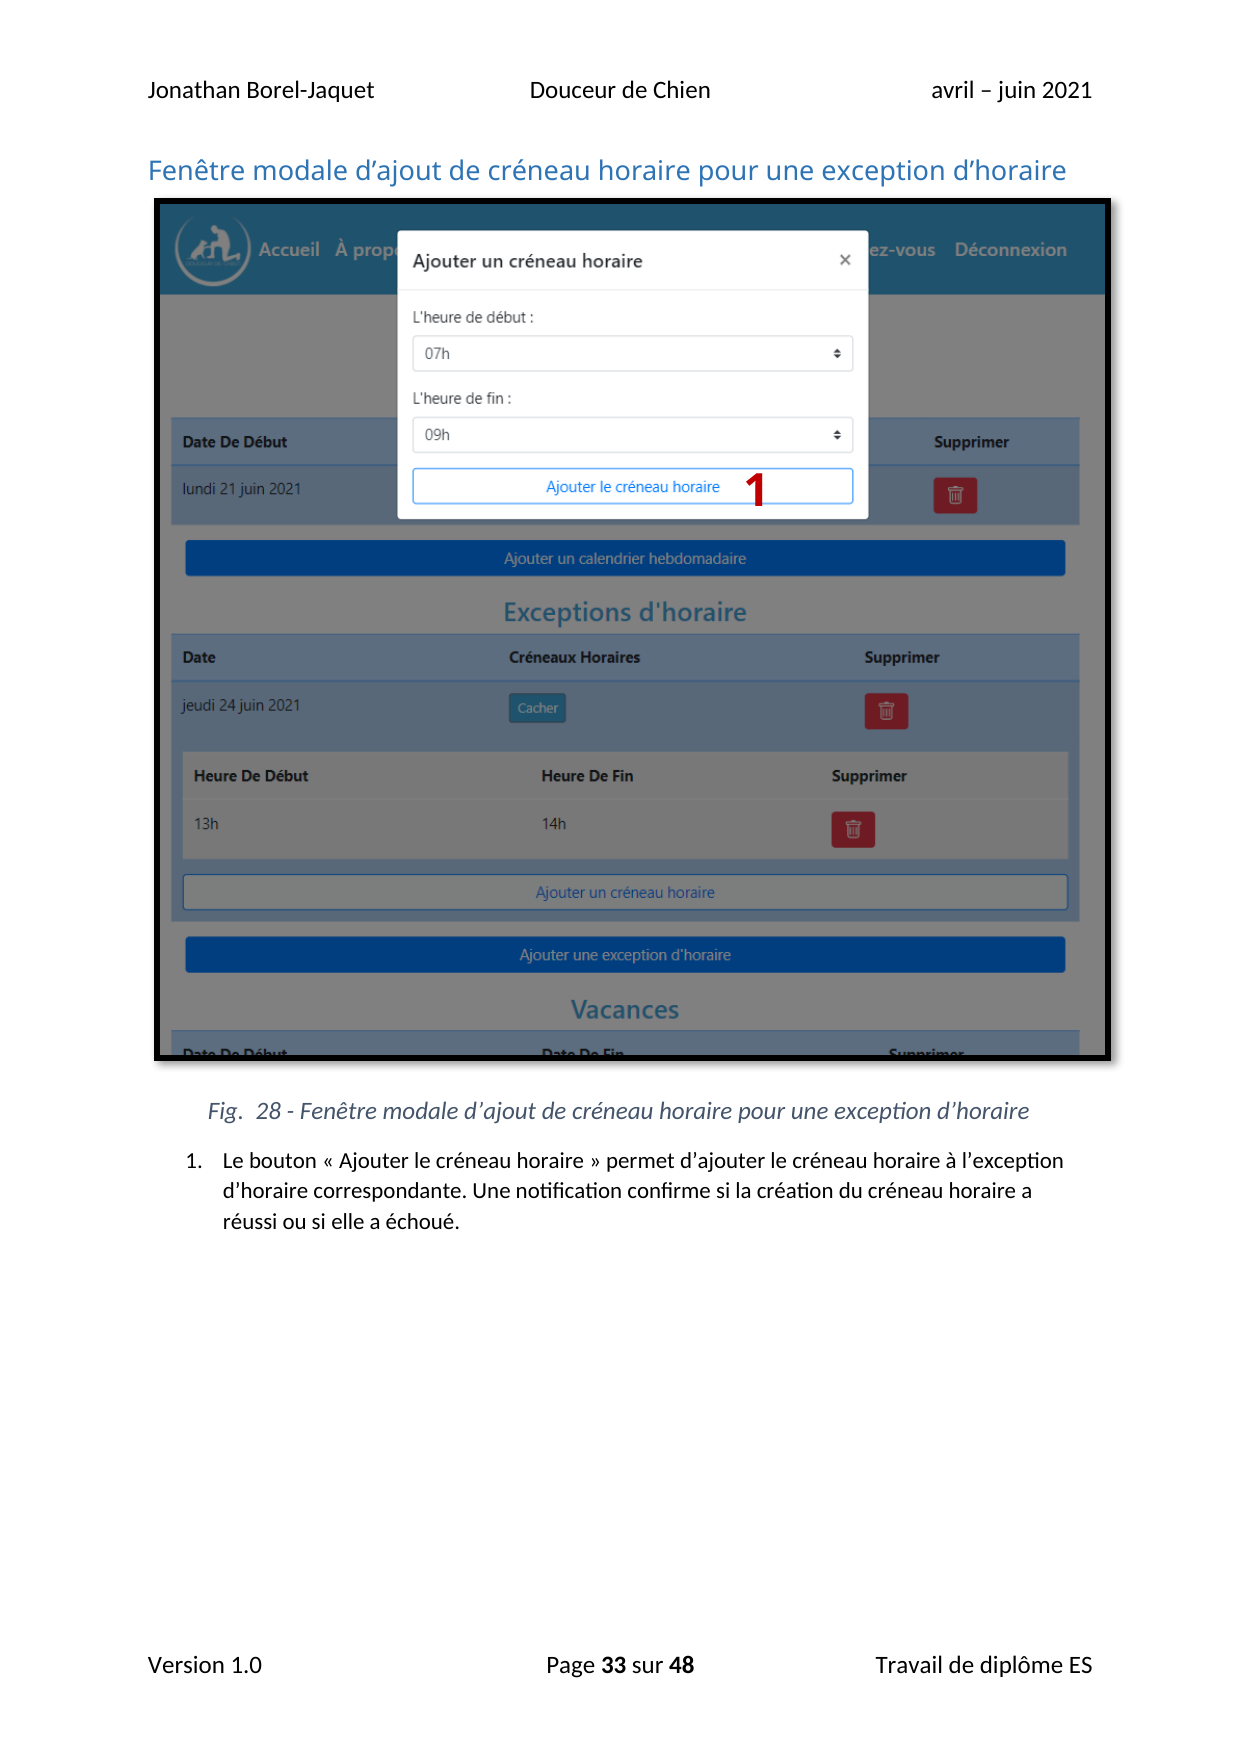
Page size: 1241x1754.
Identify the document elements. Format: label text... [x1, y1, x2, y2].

text Fig. 28 - Fenêtre modale d’ajout de créneau horaire pour une exception d’horaire [148, 1095, 1093, 1126]
list Le bouton « Ajouter le créneau horaire » permet d’ajouter le créneau horaire à l’exception d’horaire correspondante. Une notification confirme si la création du créneau horaire a réussi ou si elle a échoué. [185, 1146, 1093, 1235]
subtitle Fenêtre modale d’ajout de créneau horaire pour une exception d’horaire [148, 152, 1093, 189]
picture [160, 204, 1105, 1055]
